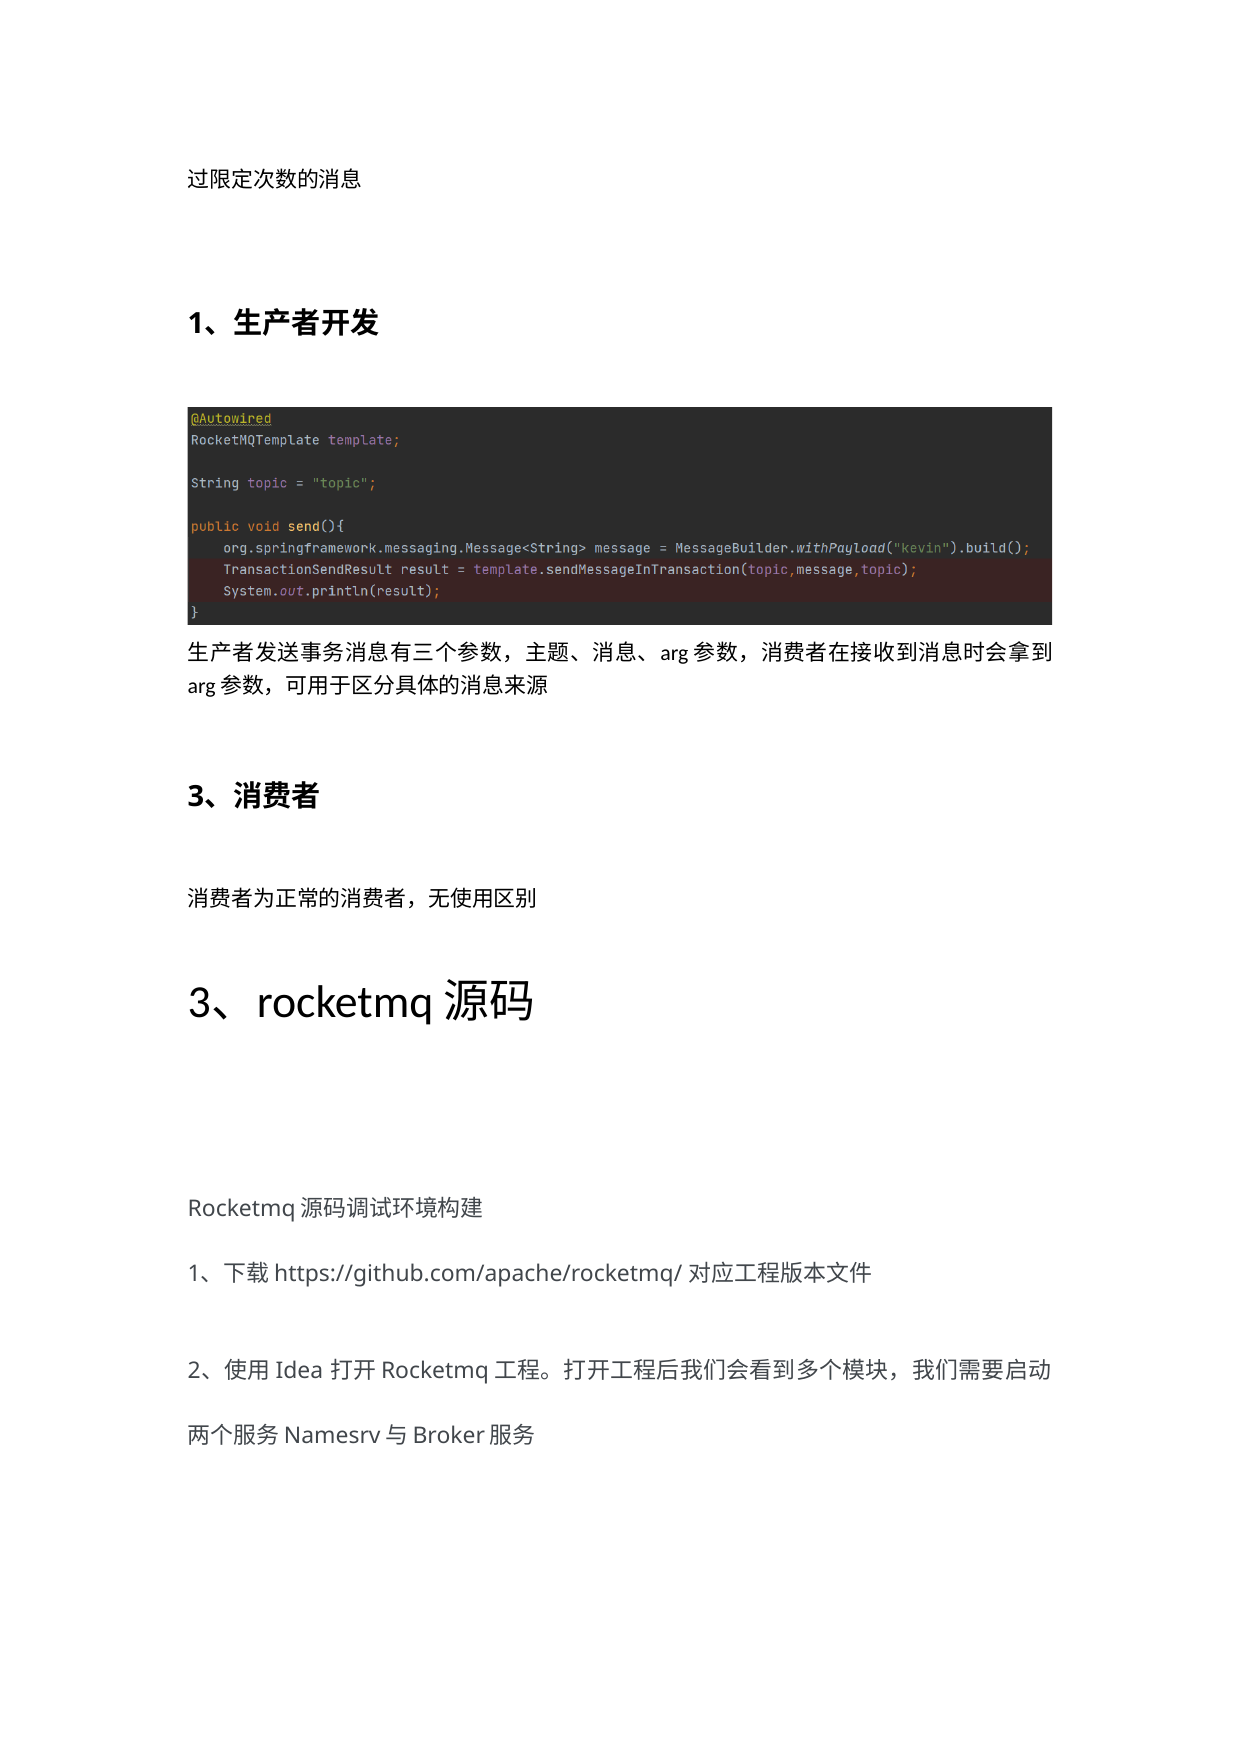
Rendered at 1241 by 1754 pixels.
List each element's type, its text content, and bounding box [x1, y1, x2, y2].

subtitle 1、生产者开发 [187, 289, 1053, 354]
text 消费者为正常的消费者，无使用区别 [187, 881, 1053, 913]
subtitle 3、rocketmq 源码 [187, 948, 1053, 1046]
text 生产者发送事务消息有三个参数，主题、消息、arg参数，消费者在接收到消息时会拿到arg参数，可用于区分具体的消息来源 [187, 635, 1053, 700]
text 1、下载https://github.com/apache/rocketmq/ 对应工程版本文件 [187, 1239, 1053, 1336]
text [187, 162, 1053, 194]
subtitle 3、消费者 [187, 762, 1053, 827]
picture [187, 407, 1053, 625]
text 2、使用Idea 打开Rocketmq工程。打开工程后我们会看到多个模块，我们需要启动两个服务Namesrv与Broker服务 [187, 1336, 1053, 1466]
text Rocketmq源码调试环境构建 [187, 1174, 1053, 1239]
